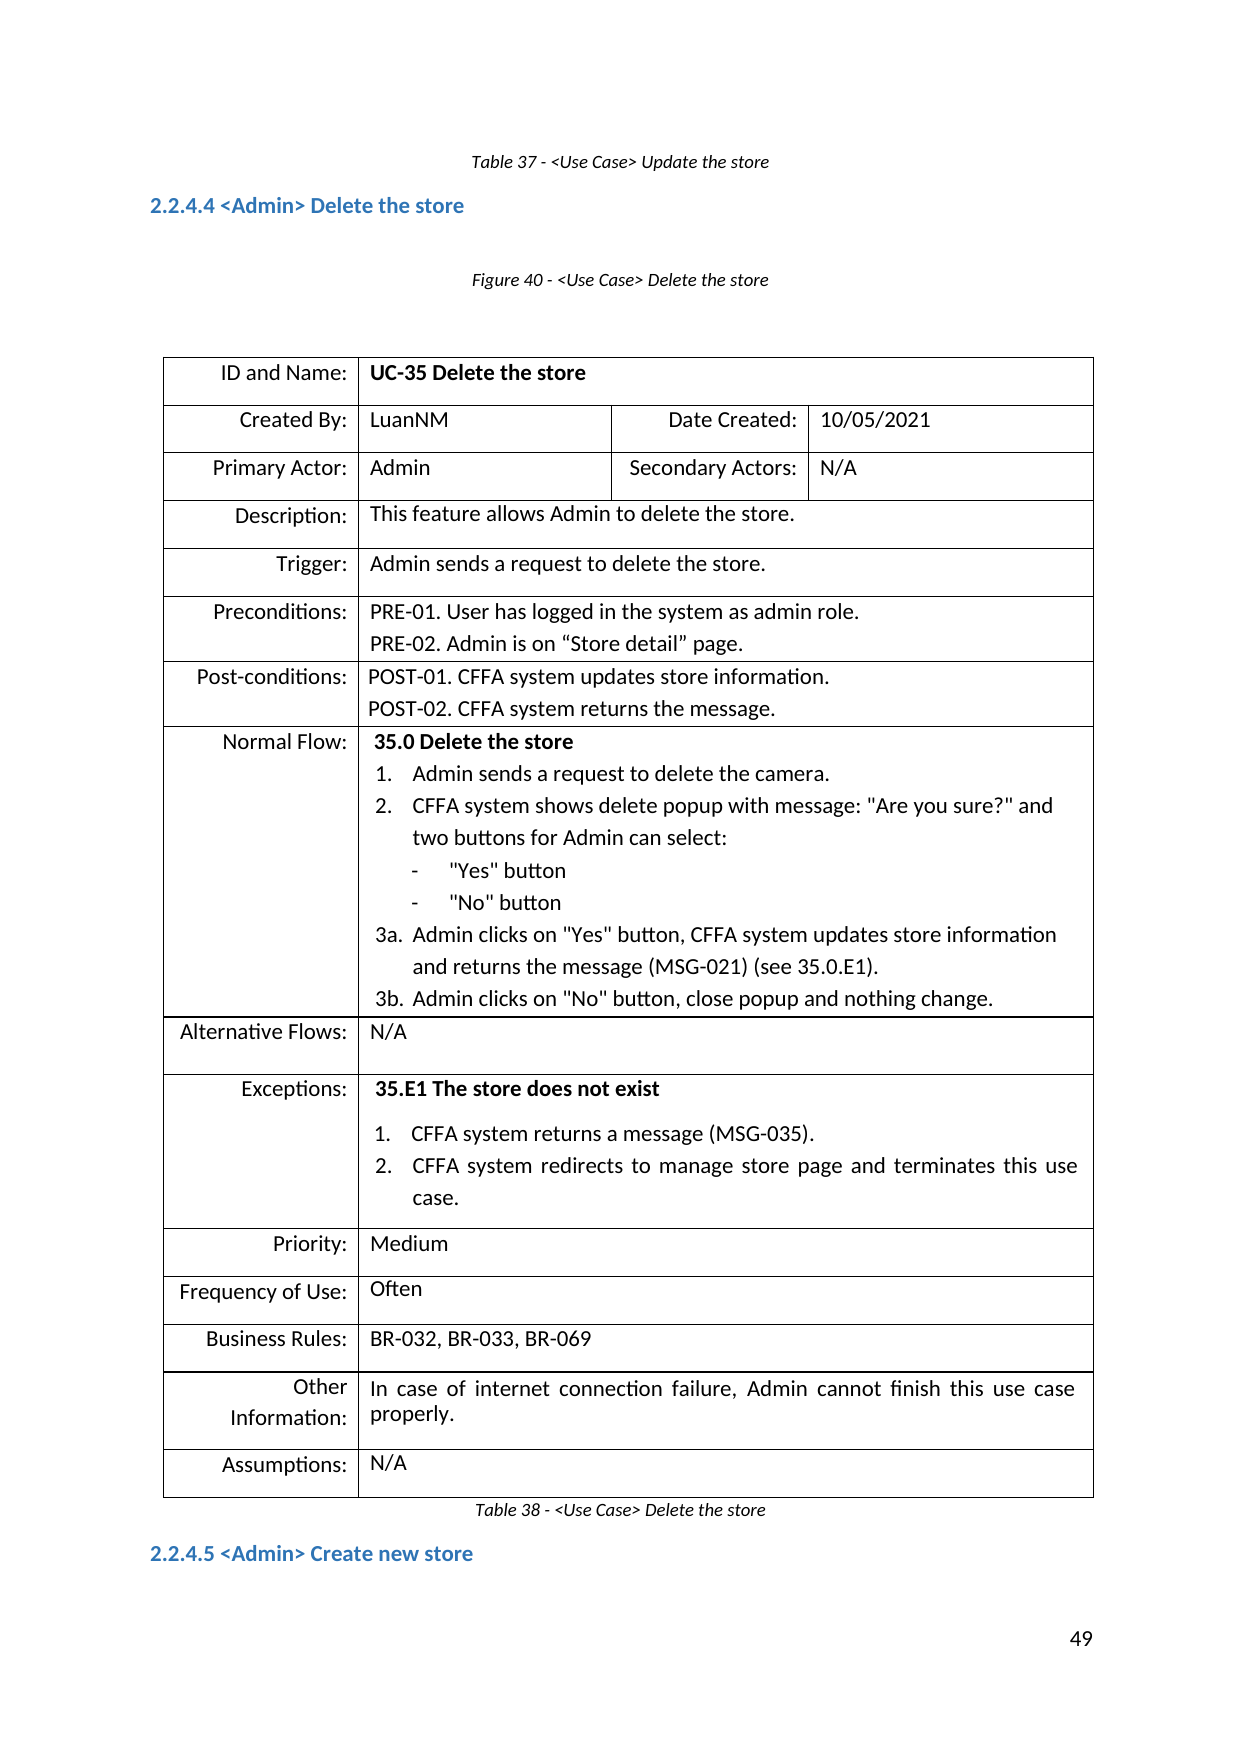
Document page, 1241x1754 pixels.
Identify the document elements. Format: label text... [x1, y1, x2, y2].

table_cell Normal Flow: [164, 727, 358, 1016]
table_cell Admin sends a request to delete the store. [359, 549, 1093, 596]
text Table 38 - <Use Case> Delete the store [150, 1498, 1093, 1521]
table_cell Medium [359, 1229, 1093, 1276]
table_cell Post-conditions: [164, 662, 358, 726]
table_cell This feature allows Admin to delete the store. [359, 501, 1093, 548]
table_cell Admin [359, 453, 611, 500]
subtitle 2.2.4.5 <Admin> Create new store [150, 1539, 1093, 1568]
table_cell Preconditions: [164, 597, 358, 661]
table_cell PRE-01. User has logged in the system as admin role. PRE-02. Admin is on “Store detail” page. [359, 597, 1093, 661]
table_cell Secondary Actors: [612, 453, 808, 500]
table_cell Assumptions: [164, 1450, 358, 1497]
table_cell 35.0 Delete the store Admin sends a request to delete the camera. CFFA system shows delete popup with message: "Are you sure?" and two buttons for Admin can select: "Yes" button "No" button Admin clicks on "Yes" button, CFFA system updates store information and returns the message (MSG-021) (see 35.0.E1). Admin clicks on "No" button, close popup and nothing change. [359, 727, 1093, 1016]
table_header ID and Name: [164, 358, 358, 404]
table_cell Other Information: [164, 1373, 358, 1449]
text Figure 40 - <Use Case> Delete the store [150, 268, 1093, 291]
subtitle 2.2.4.4 <Admin> Delete the store [150, 191, 1093, 219]
table_cell N/A [359, 1018, 1093, 1073]
table_cell Trigger: [164, 549, 358, 596]
table_header UC-35 Delete the store [359, 358, 1093, 404]
table_cell Date Created: [612, 406, 808, 452]
table_cell Created By: [164, 406, 358, 452]
table_cell BR-032, BR-033, BR-069 [359, 1325, 1093, 1371]
table_cell POST-01. CFFA system updates store information. POST-02. CFFA system returns the message. [359, 662, 1093, 726]
table_cell Primary Actor: [164, 453, 358, 500]
table_cell N/A [809, 453, 1093, 500]
table_cell In case of internet connection failure, Admin cannot finish this use case properly. [359, 1373, 1093, 1449]
table_cell N/A [359, 1450, 1093, 1497]
table_cell Description: [164, 501, 358, 548]
table_cell 10/05/2021 [809, 406, 1093, 452]
table_cell Frequency of Use: [164, 1277, 358, 1323]
table_cell Business Rules: [164, 1325, 358, 1371]
text Table 37 - <Use Case> Update the store [150, 150, 1093, 173]
table_cell LuanNM [359, 406, 611, 452]
table_cell Priority: [164, 1229, 358, 1276]
table_cell Often [359, 1277, 1093, 1323]
table_cell Alternative Flows: [164, 1018, 358, 1073]
table_cell Exceptions: [164, 1075, 358, 1228]
table_cell 35.E1 The store does not exist CFFA system returns a message (MSG-035). CFFA system redirects to manage store page and terminates this use case. [359, 1075, 1093, 1228]
